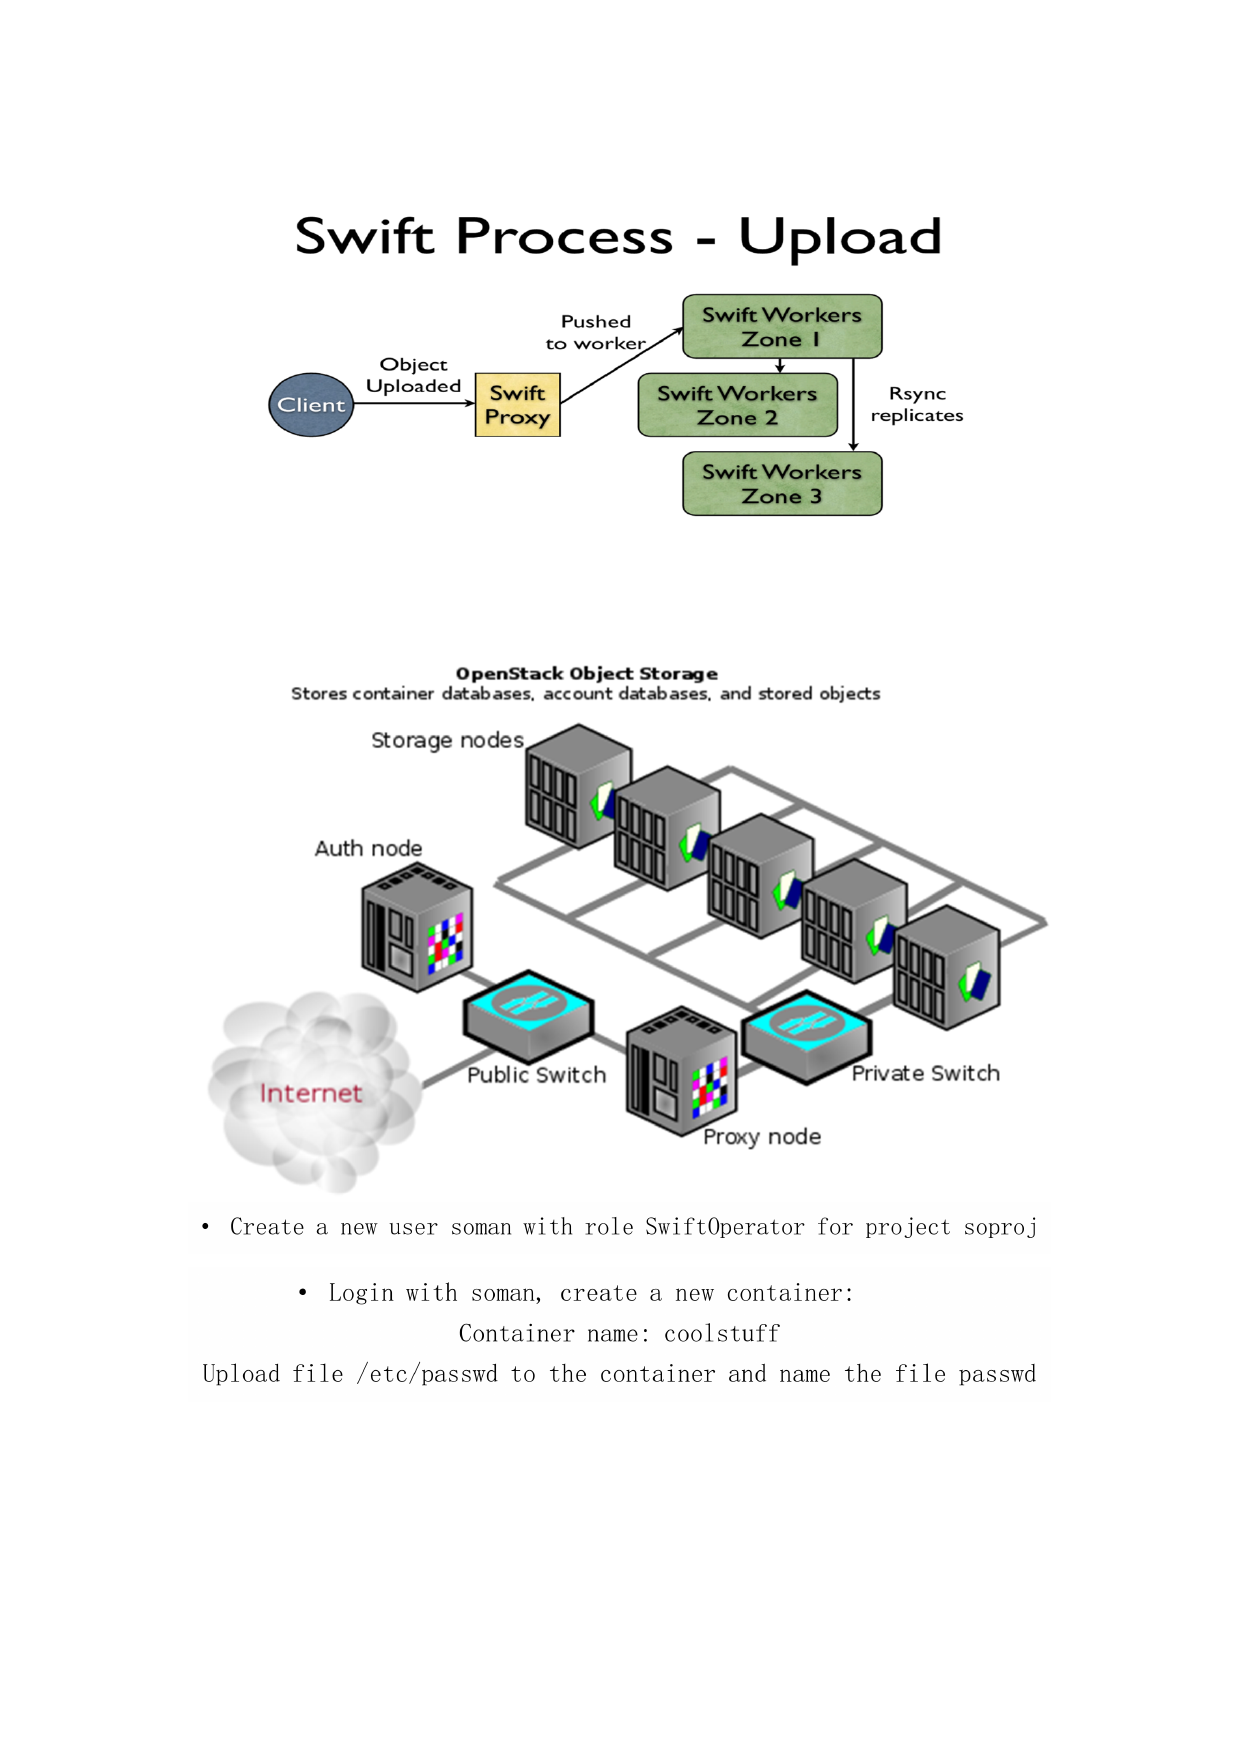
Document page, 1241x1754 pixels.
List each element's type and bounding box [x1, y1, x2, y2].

picture [187, 649, 1051, 1197]
picture [187, 162, 1051, 648]
picture [187, 1202, 1052, 1254]
picture [187, 1267, 1052, 1402]
